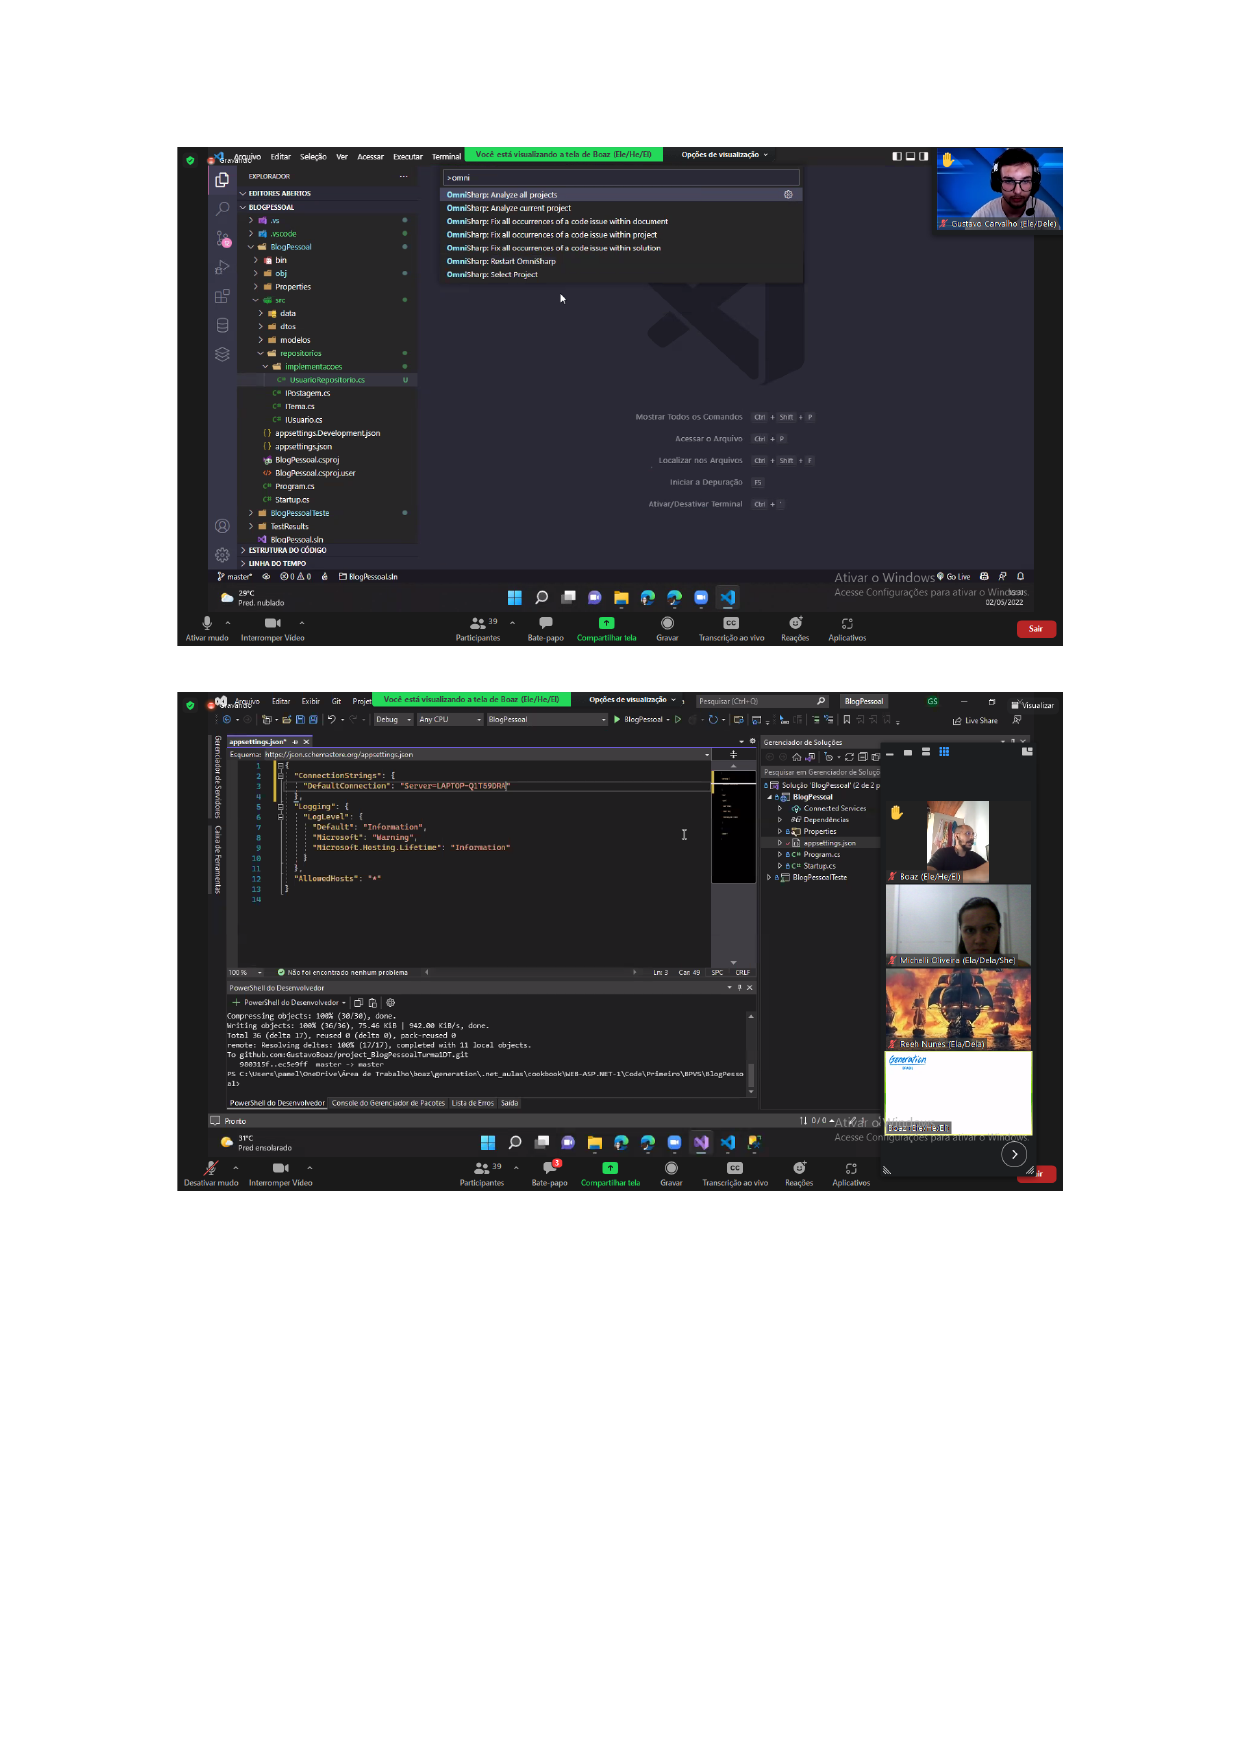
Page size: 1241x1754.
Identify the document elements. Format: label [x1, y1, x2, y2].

picture [177, 692, 1063, 1191]
picture [177, 147, 1063, 646]
